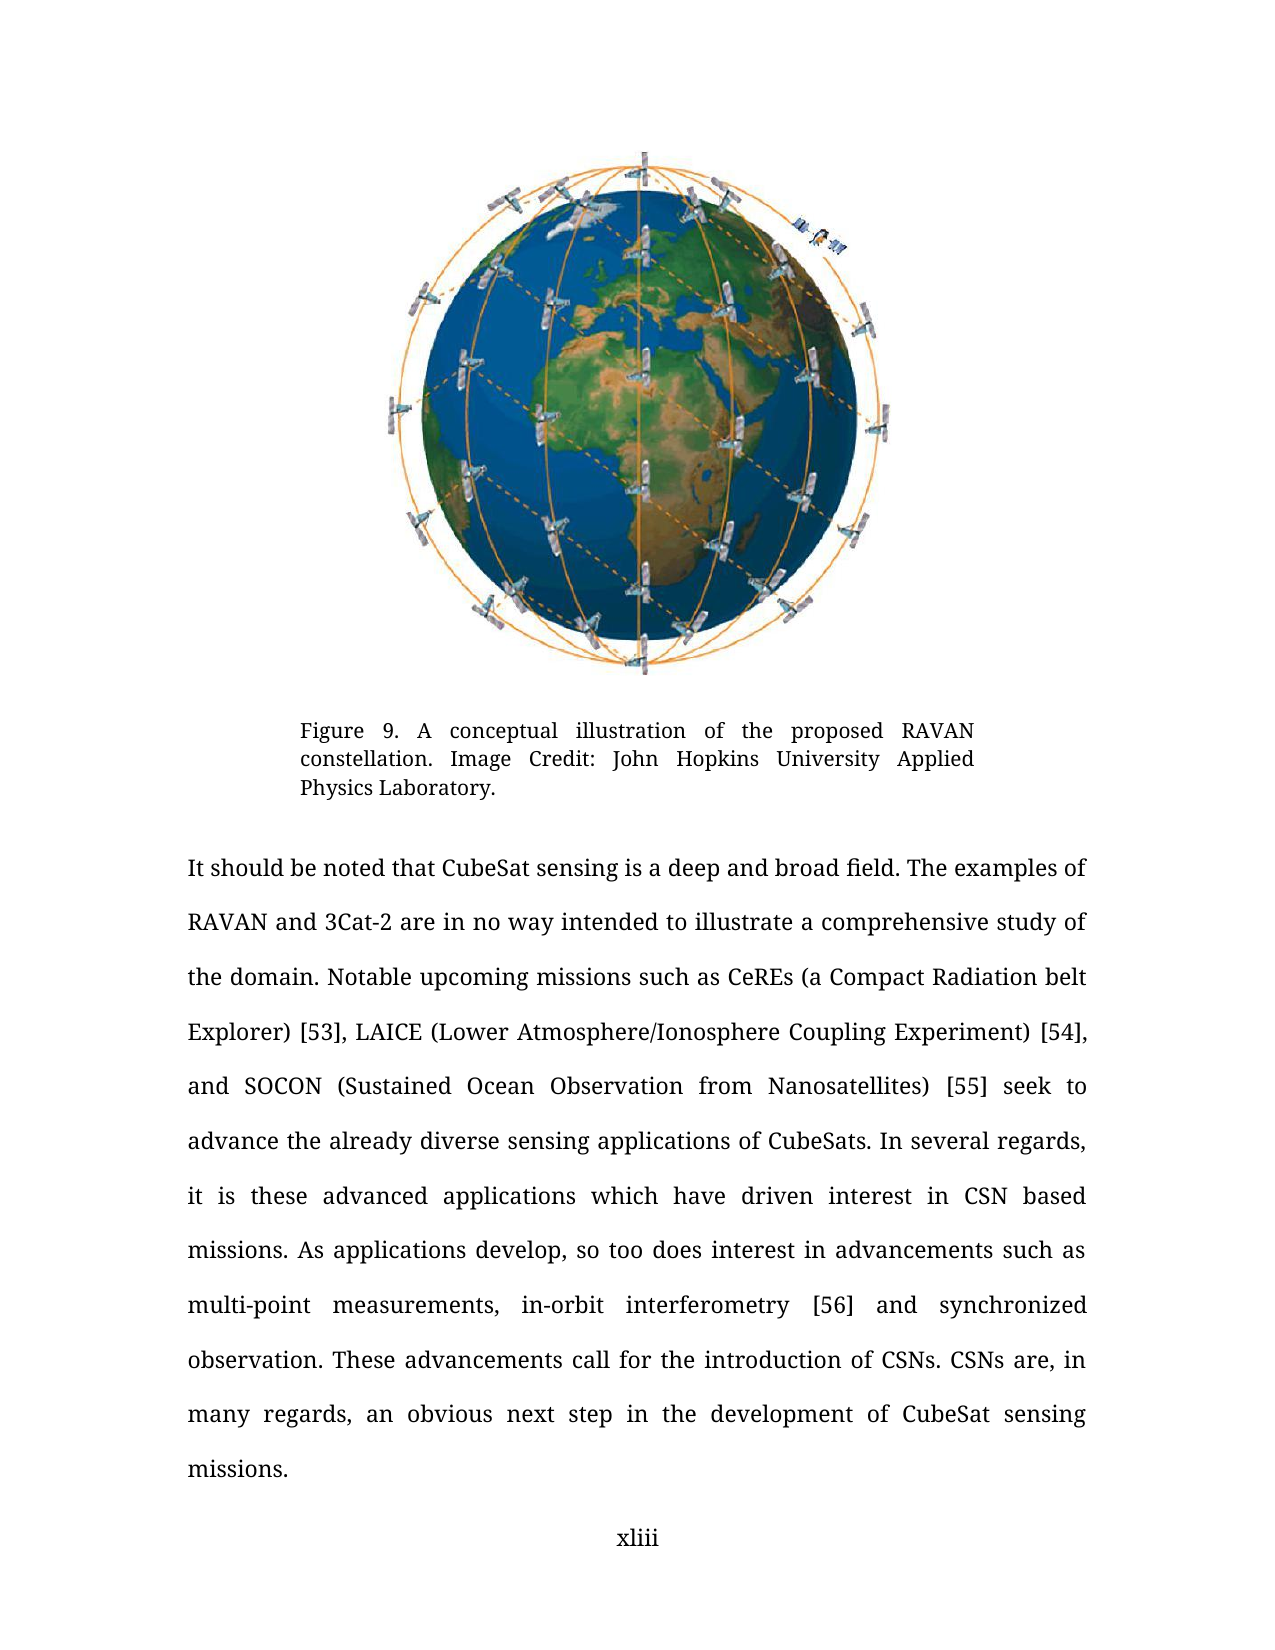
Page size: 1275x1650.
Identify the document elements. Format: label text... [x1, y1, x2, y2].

text Figure 9. A conceptual illustration of the proposed RAVAN constellation. Image Credit: John Hopkins University Applied Physics Laboratory. [300, 716, 975, 801]
text It should be noted that CubeSat sensing is a deep and broad field. The examples of RAVAN and 3Cat-2 are in no way intended to illustrate a comprehensive study of the domain. Notable upcoming missions such as CeREs (a Compact Radiation belt Explorer) [53], LAICE (Lower Atmosphere/Ionosphere Coupling Experiment) [54], and SOCON (Sustained Ocean Observation from Nanosatellites) [55] seek to advance the already diverse sensing applications of CubeSats. In several regards, it is these advanced applications which have driven interest in CSN based missions. As applications develop, so too does interest in advancements such as multi-point measurements, in-orbit interferometry [56] and synchronized observation. These advancements call for the introduction of CSNs. CSNs are, in many regards, an obvious next step in the development of CubeSat sensing missions. [187, 851, 1087, 1484]
picture [383, 150, 892, 676]
